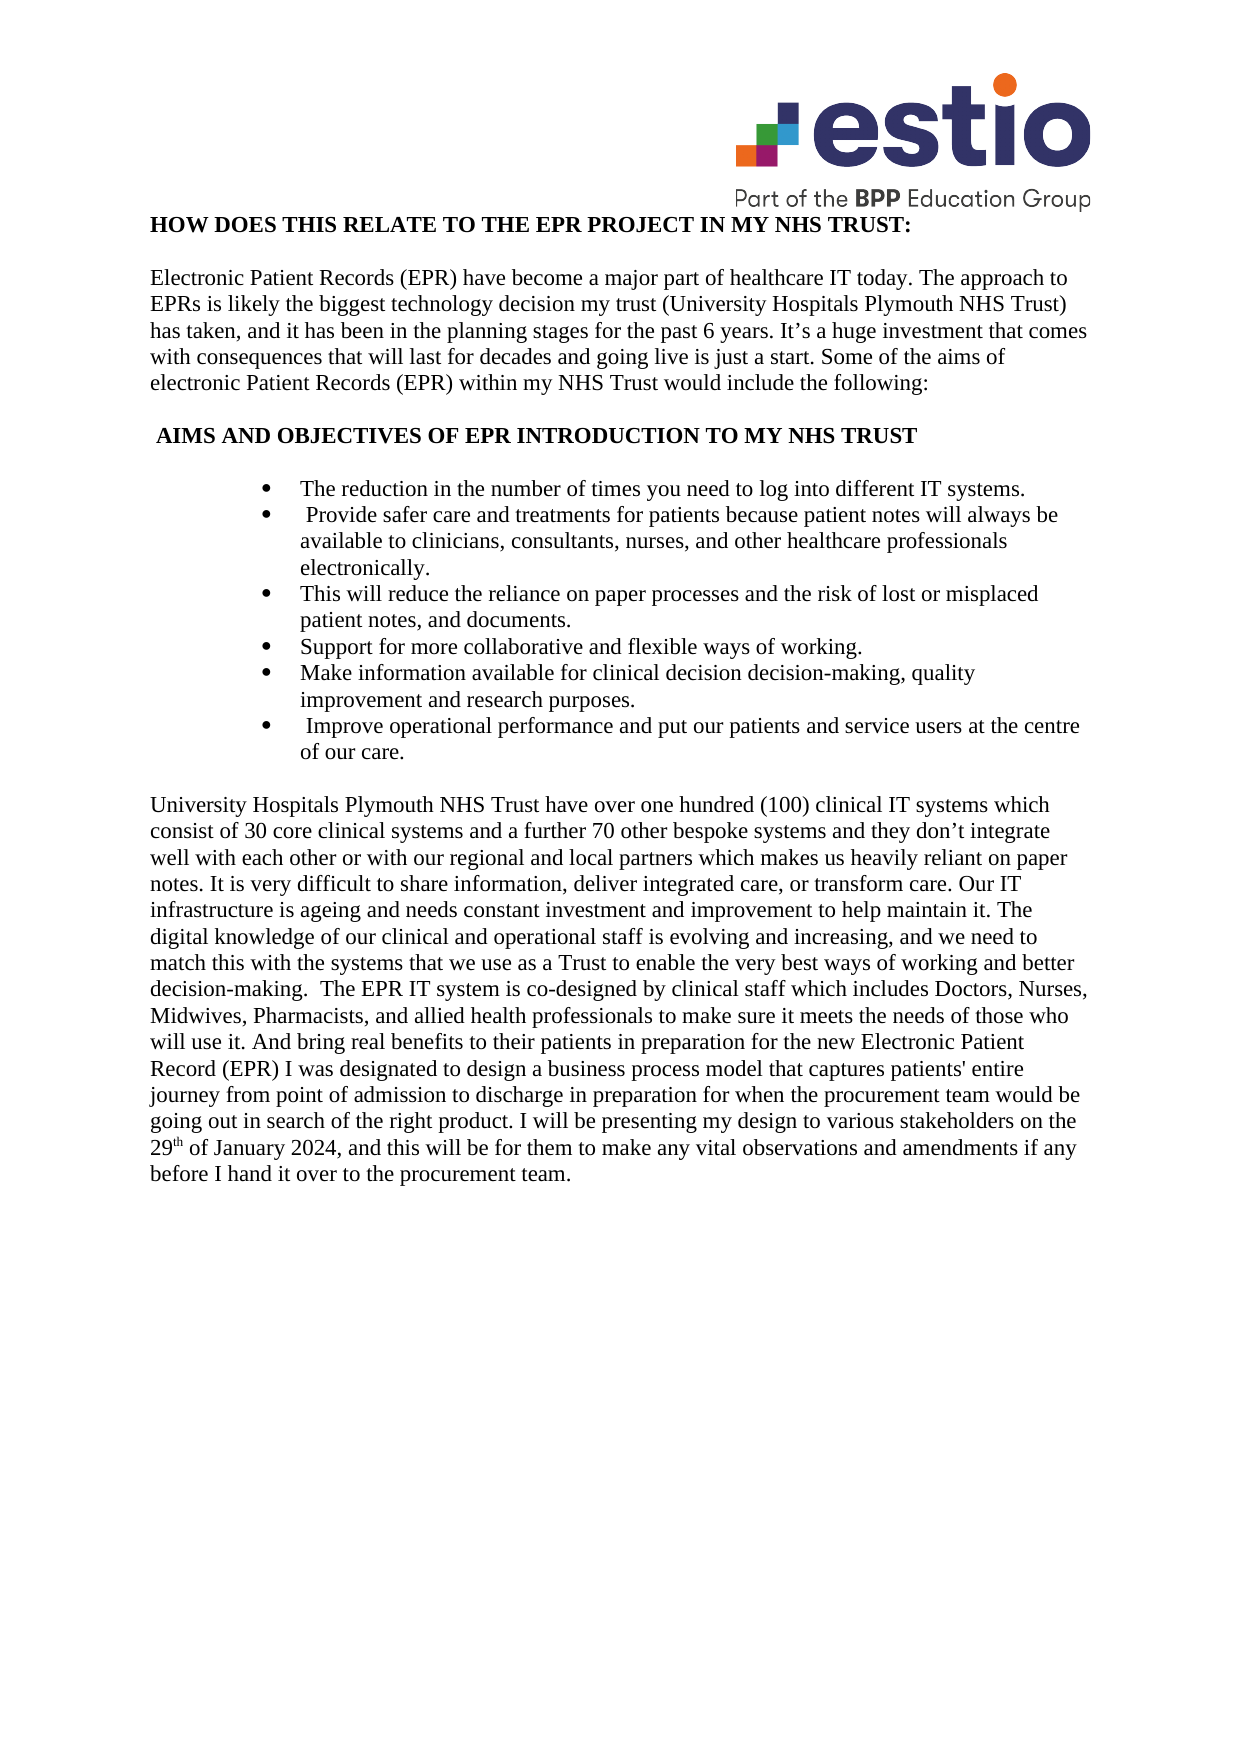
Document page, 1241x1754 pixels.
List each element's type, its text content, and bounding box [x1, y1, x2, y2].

list This will reduce the reliance on paper processes and the risk of lost or misplaced patient notes, and documents. [262, 580, 1090, 633]
text HOW DOES THIS RELATE TO THE EPR PROJECT IN MY NHS TRUST: [150, 211, 1090, 238]
text AIMS AND OBJECTIVES OF EPR INTRODUCTION TO MY NHS TRUST [150, 422, 1090, 448]
list Support for more collaborative and flexible ways of working. [262, 633, 1090, 659]
list Provide safer care and treatments for patients because patient notes will always be available to clinicians, consultants, nurses, and other healthcare professionals electronically. [262, 501, 1090, 580]
text Electronic Patient Records (EPR) have become a major part of healthcare IT today. The approach to EPRs is likely the biggest technology decision my trust (University Hospitals Plymouth NHS Trust) has taken, and it has been in the planning stages for the past 6 years. It’s a huge investment that comes with consequences that will last for decades and going live is just a start. Some of the aims of electronic Patient Records (EPR) within my NHS Trust would include the following: [150, 264, 1090, 396]
picture [736, 73, 1091, 212]
list The reduction in the number of times you need to log into different IT systems. [262, 475, 1090, 501]
list Improve operational performance and put our patients and service users at the centre of our care. [262, 712, 1090, 765]
text University Hospitals Plymouth NHS Trust have over one hundred (100) clinical IT systems which consist of 30 core clinical systems and a further 70 other bespoke systems and they don’t integrate well with each other or with our regional and local partners which makes us heavily reliant on paper notes. It is very difficult to share information, deliver integrated care, or transform care. Our IT infrastructure is ageing and needs constant investment and improvement to help maintain it. The digital knowledge of our clinical and operational staff is evolving and increasing, and we need to match this with the systems that we use as a Trust to enable the very best ways of working and better decision-making. The EPR IT system is co-designed by clinical staff which includes Doctors, Nurses, Midwives, Pharmacists, and allied health professionals to make sure it meets the needs of those who will use it. And bring real benefits to their patients in preparation for the new Electronic Patient Record (EPR) I was designated to design a business process model that captures patients' entire journey from point of admission to discharge in preparation for when the procurement team would be going out in search of the right product. I will be presenting my design to various stakeholders on the 29th of January 2024, and this will be for them to make any vital observations and amendments if any before I hand it over to the procurement team. [150, 791, 1090, 1186]
list Make information available for clinical decision decision-making, quality improvement and research purposes. [262, 659, 1090, 712]
